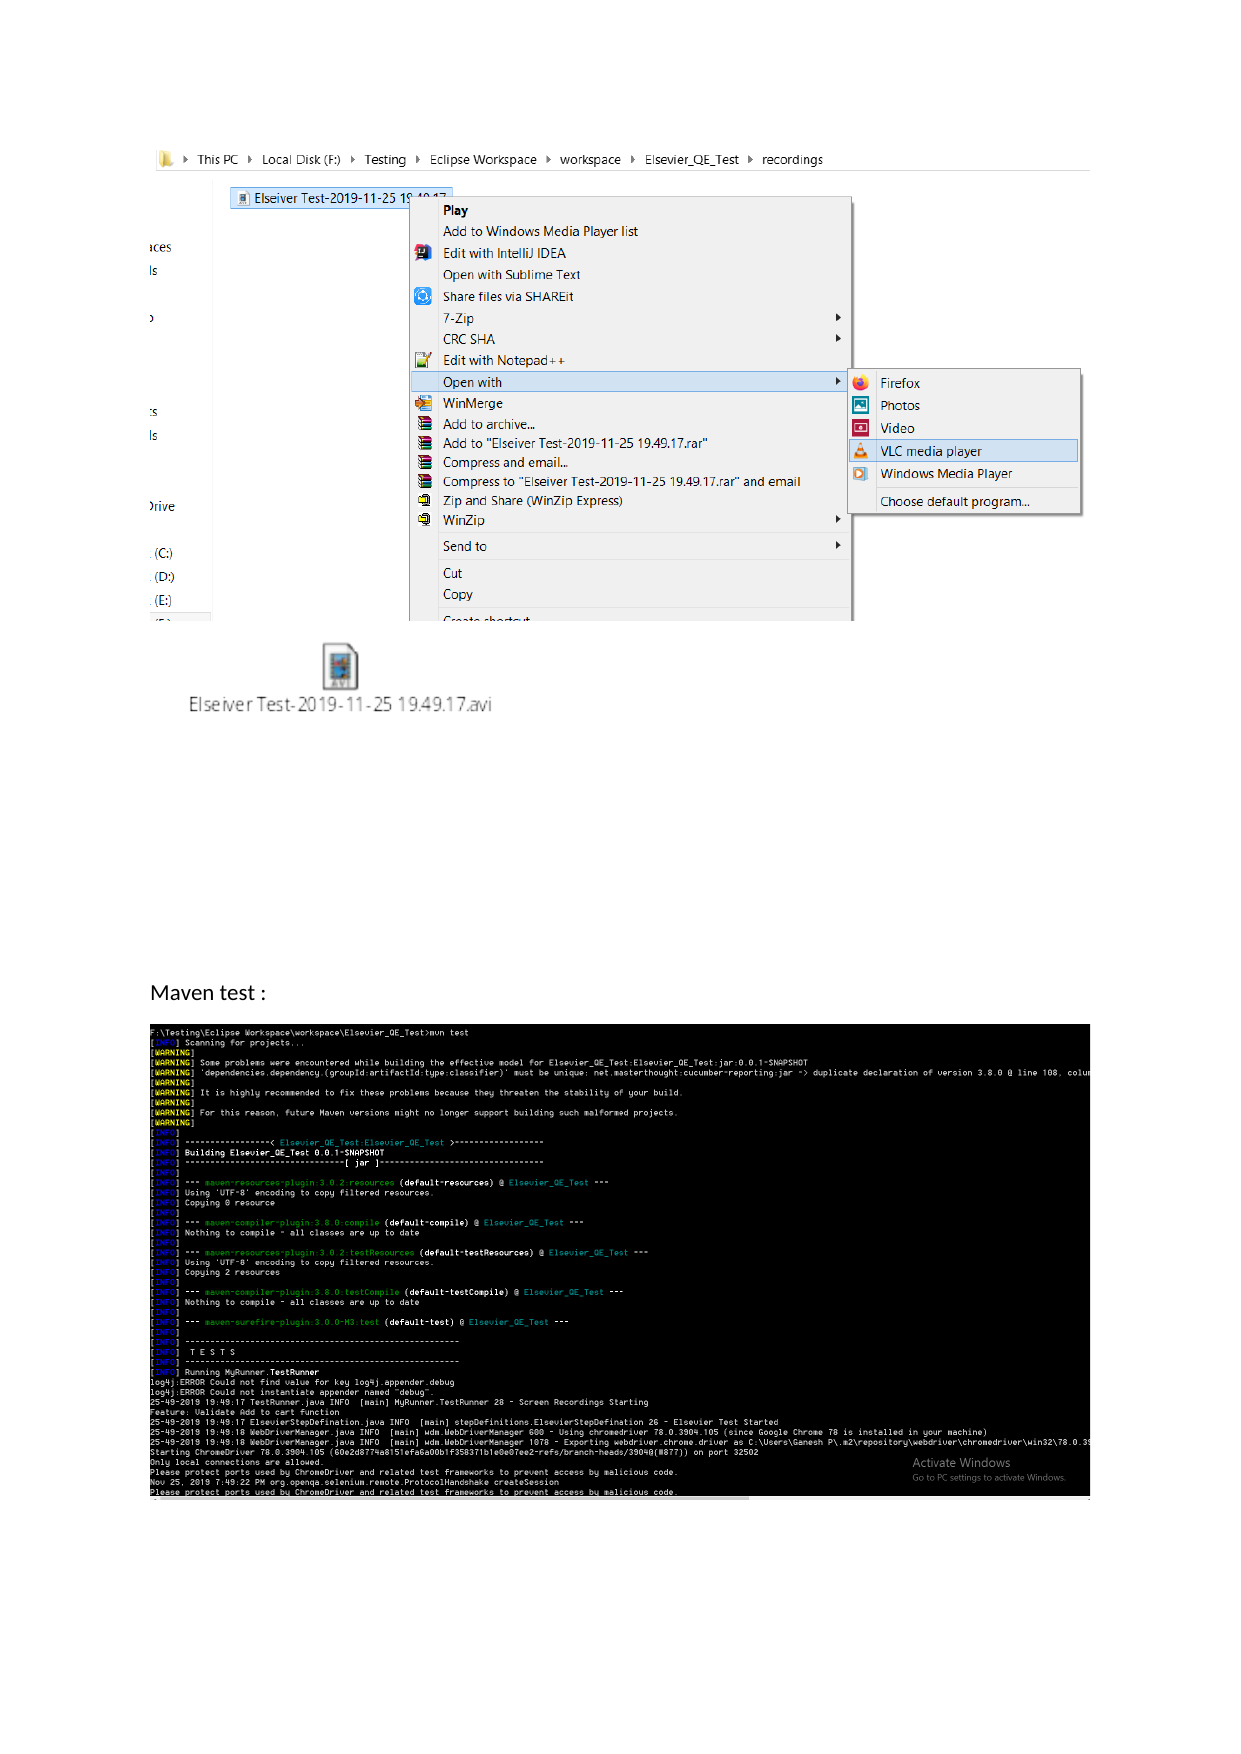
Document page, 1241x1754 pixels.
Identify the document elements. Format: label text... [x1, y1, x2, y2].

picture [150, 150, 1090, 621]
text Maven test : [150, 978, 1090, 1006]
picture [150, 1024, 1091, 1500]
